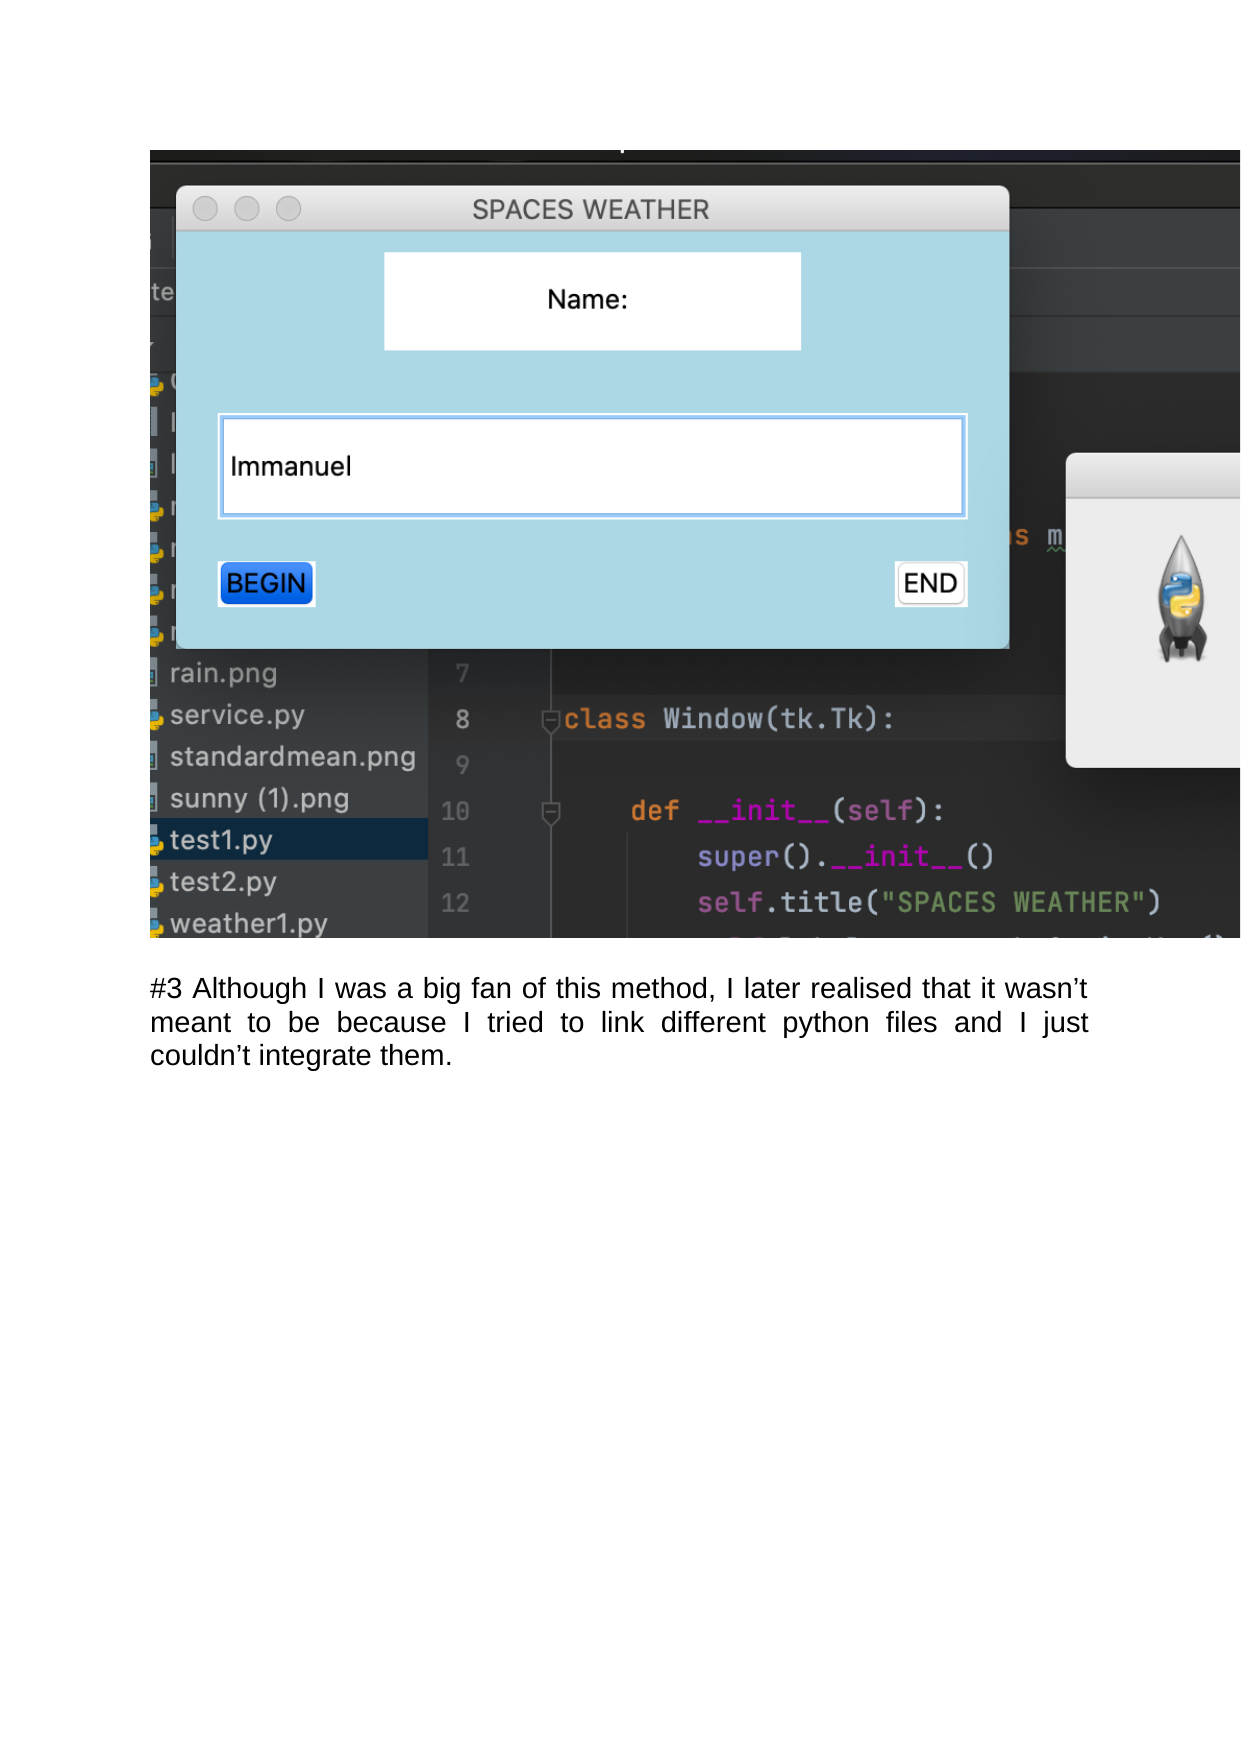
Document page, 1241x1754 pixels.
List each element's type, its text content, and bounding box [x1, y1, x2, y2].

text #3 Although I was a big fan of this method, I later realised that it wasn’t meant to be because I tried to link different python files and I just couldn’t integrate them. [150, 971, 1090, 1072]
picture [150, 150, 1241, 938]
